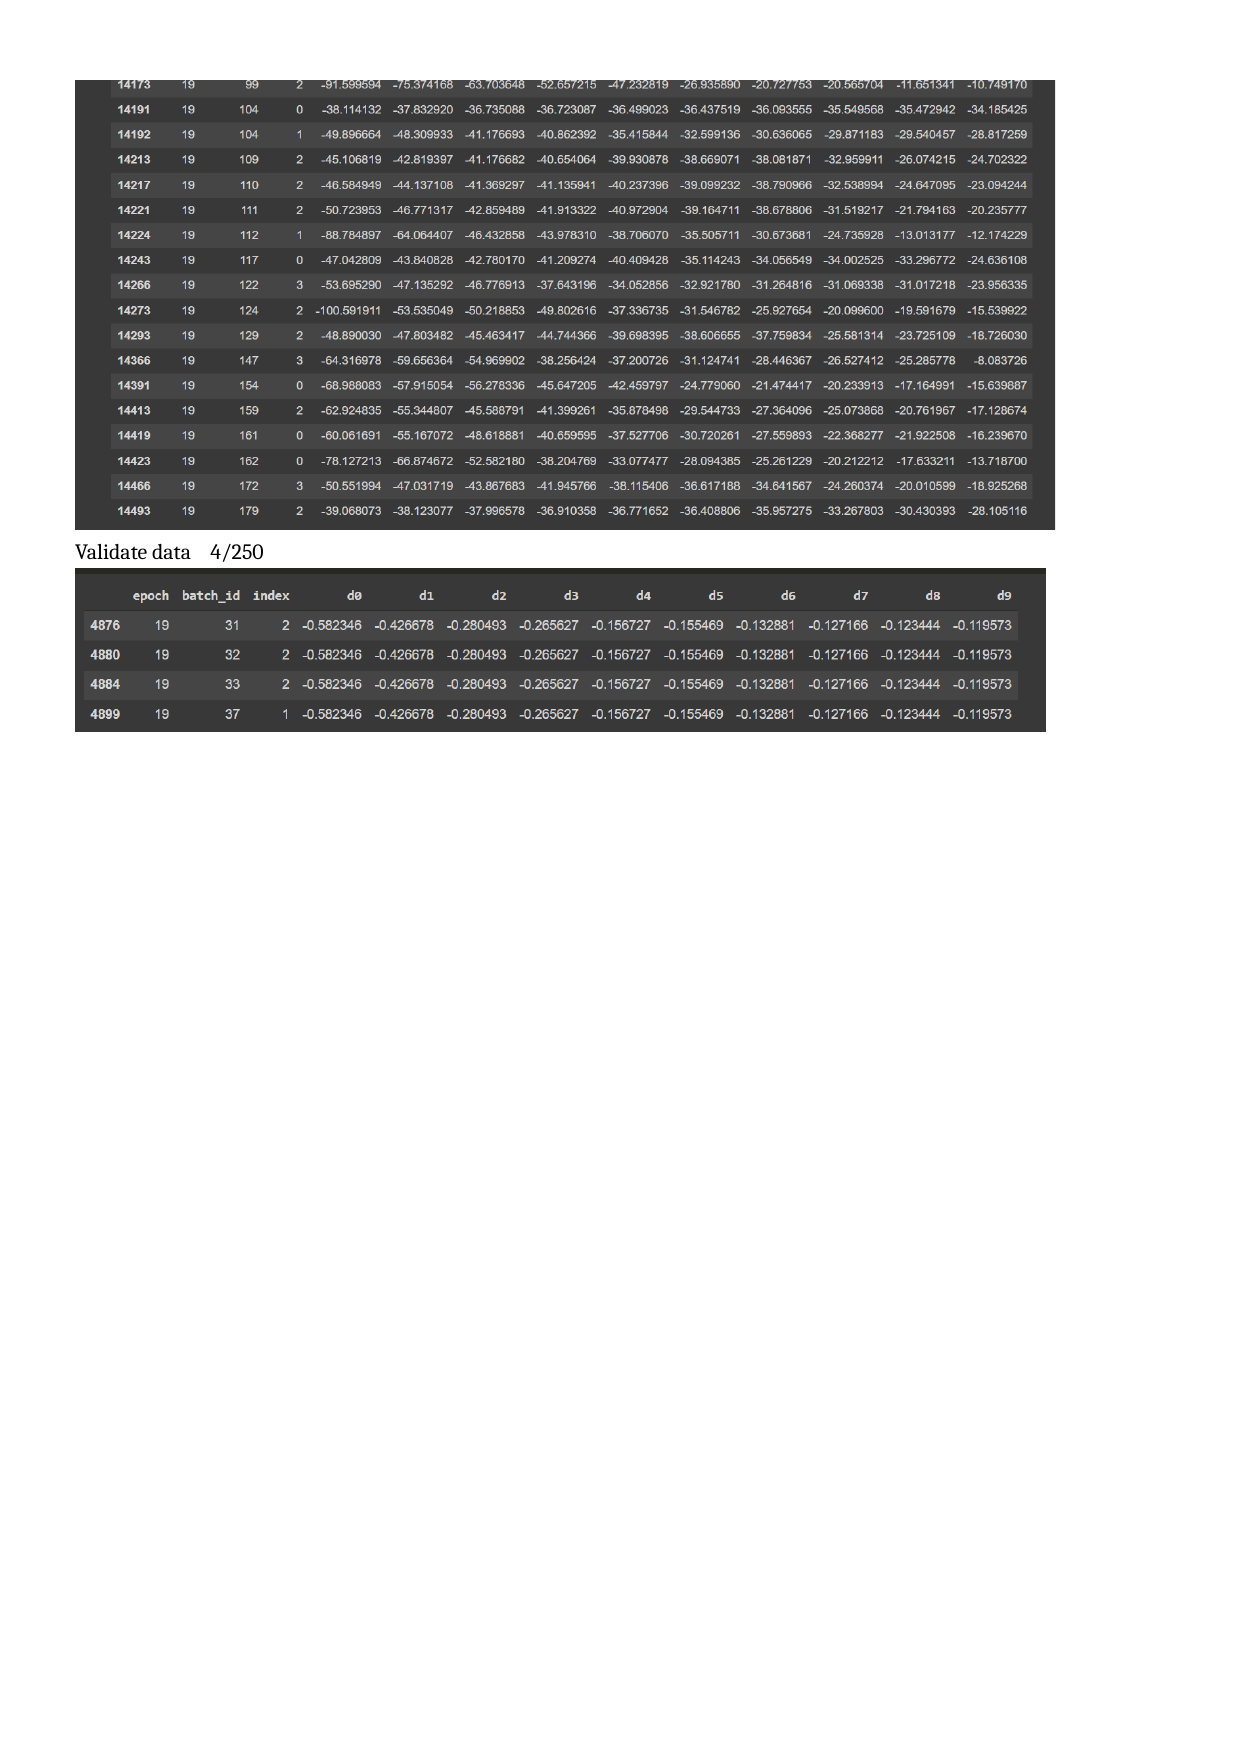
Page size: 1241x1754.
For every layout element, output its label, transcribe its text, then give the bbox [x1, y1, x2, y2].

text Validate data 4/250 [75, 536, 1165, 568]
picture [75, 80, 1056, 530]
picture [75, 568, 1046, 732]
